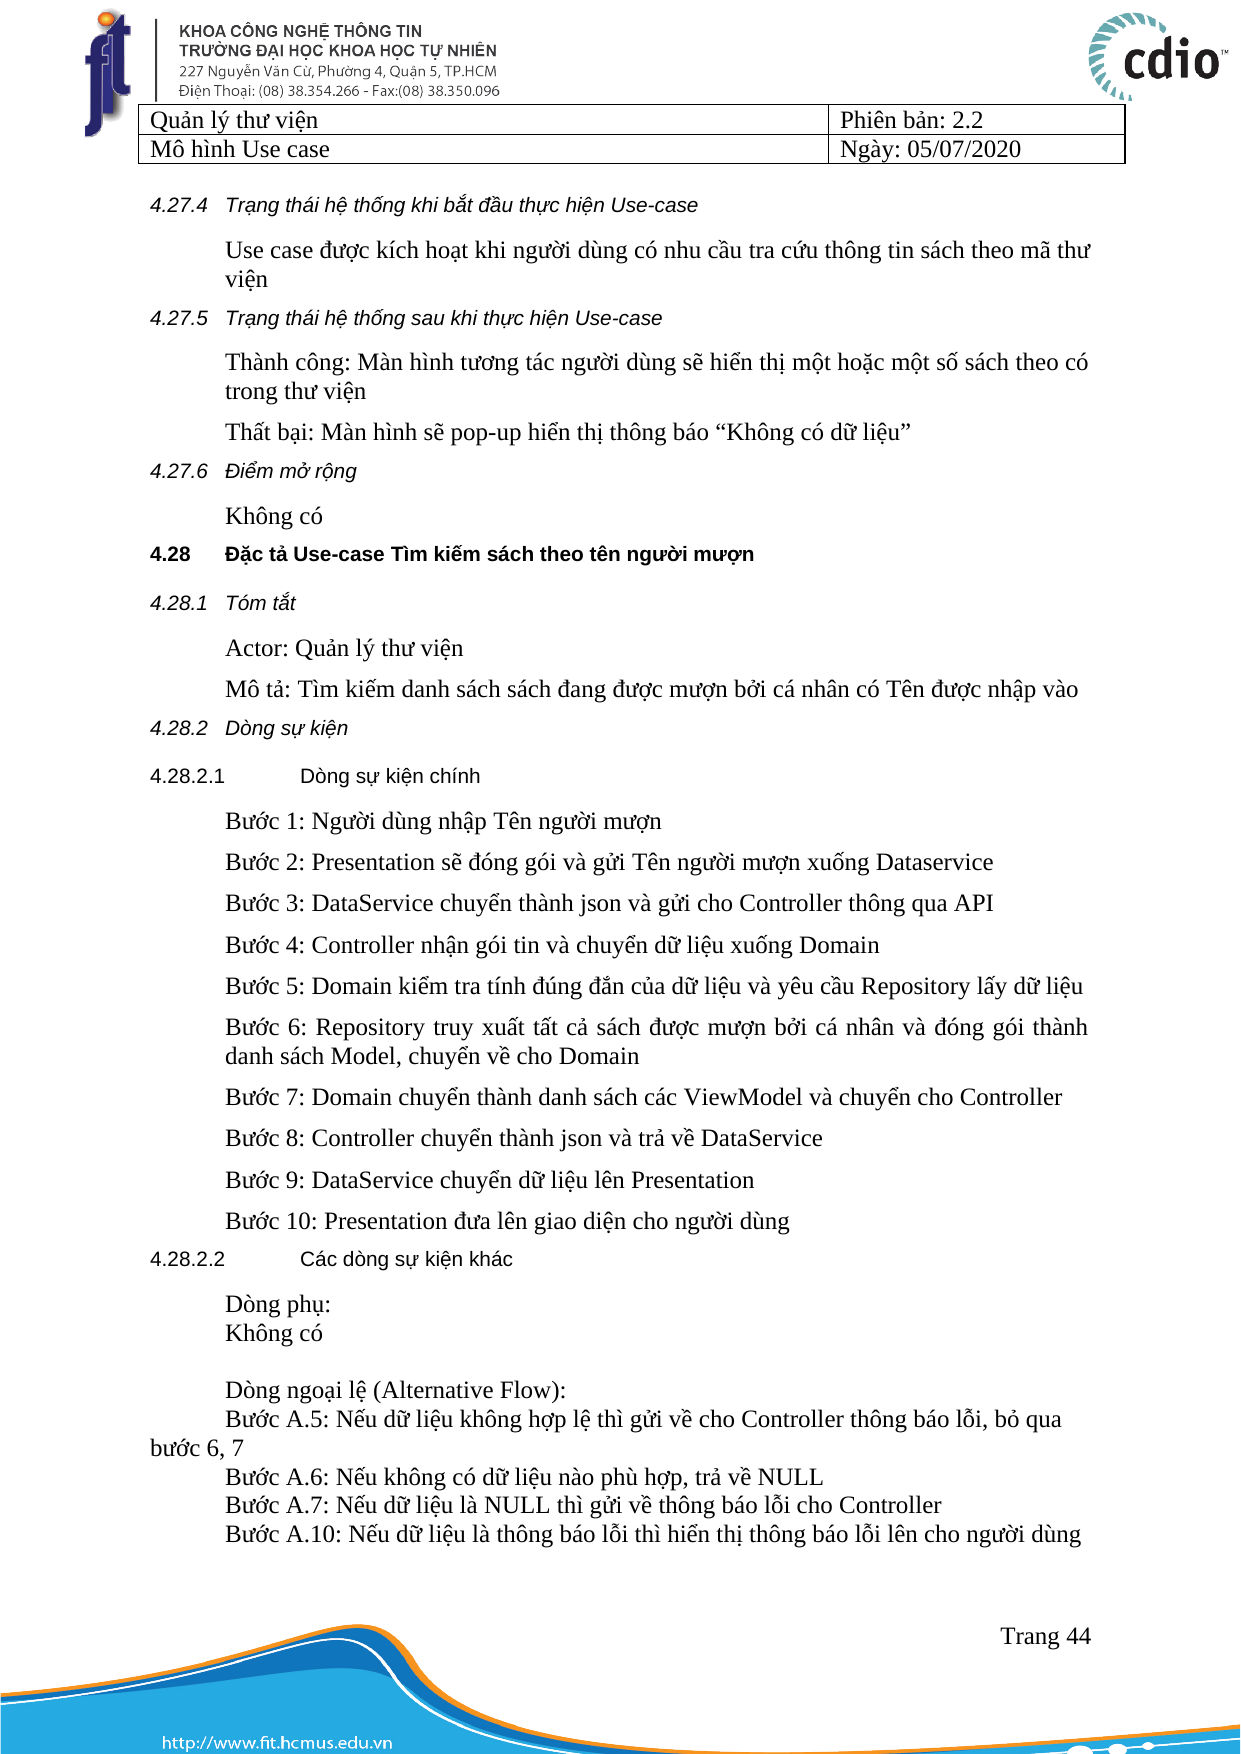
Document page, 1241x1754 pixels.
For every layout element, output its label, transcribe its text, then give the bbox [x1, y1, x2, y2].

text Thất bại: Màn hình sẽ pop-up hiển thị thông báo “Không có dữ liệu” [225, 417, 1090, 446]
subtitle Đặc tả Use-case Tìm kiếm sách theo tên người mượn [150, 542, 1090, 566]
text Bước 9: DataService chuyển dữ liệu lên Presentation [225, 1165, 1090, 1193]
text Bước 7: Domain chuyển thành danh sách các ViewModel và chuyển cho Controller [225, 1082, 1090, 1111]
text Actor: Quản lý thư viện [225, 633, 1090, 662]
text Bước A.6: Nếu không có dữ liệu nào phù hợp, trả về NULL [150, 1462, 1090, 1491]
picture [0, 1621, 1241, 1754]
subtitle Trạng thái hệ thống sau khi thực hiện Use-case [150, 305, 1090, 329]
picture [829, 135, 1124, 161]
picture [61, 1, 1241, 161]
text Bước A.10: Nếu dữ liệu là thông báo lỗi thì hiển thị thông báo lỗi lên cho người dùng [150, 1519, 1090, 1548]
text Không có [225, 501, 1090, 530]
subtitle Trạng thái hệ thống khi bắt đầu thực hiện Use-case [150, 193, 1090, 217]
picture [139, 105, 828, 134]
picture [829, 105, 1124, 134]
text Bước 2: Presentation sẽ đóng gói và gửi Tên người mượn xuống Dataservice [225, 847, 1090, 876]
text Bước 5: Domain kiểm tra tính đúng đắn của dữ liệu và yêu cầu Repository lấy dữ liệu [225, 971, 1090, 1000]
text Dòng phụ: [150, 1289, 1090, 1318]
text Bước 3: DataService chuyển thành json và gửi cho Controller thông qua API [225, 888, 1090, 917]
subtitle Dòng sự kiện chính [150, 764, 1090, 788]
text Bước A.5: Nếu dữ liệu không hợp lệ thì gửi về cho Controller thông báo lỗi, bỏ qua bước 6, 7 [150, 1404, 1090, 1462]
text Dòng ngoại lệ (Alternative Flow): [150, 1376, 1090, 1404]
text Bước 10: Presentation đưa lên giao diện cho người dùng [225, 1206, 1090, 1235]
subtitle Các dòng sự kiện khác [150, 1247, 1090, 1271]
text Bước 4: Controller nhận gói tin và chuyển dữ liệu xuống Domain [225, 930, 1090, 958]
subtitle Điểm mở rộng [150, 459, 1090, 483]
text Use case được kích hoạt khi người dùng có nhu cầu tra cứu thông tin sách theo mã thư viện [225, 235, 1090, 293]
text Bước 8: Controller chuyển thành json và trả về DataService [225, 1123, 1090, 1152]
text Mô tả: Tìm kiếm danh sách sách đang được mượn bởi cá nhân có Tên được nhập vào [225, 674, 1090, 703]
text Bước 6: Repository truy xuất tất cả sách được mượn bởi cá nhân và đóng gói thành danh sách Model, chuyển về cho Domain [225, 1012, 1090, 1070]
subtitle Dòng sự kiện [150, 715, 1090, 739]
subtitle Tóm tắt [150, 591, 1090, 614]
text Bước 1: Người dùng nhập Tên người mượn [225, 806, 1090, 835]
text Thành công: Màn hình tương tác người dùng sẽ hiển thị một hoặc một số sách theo có trong thư viện [225, 347, 1090, 405]
picture [139, 135, 828, 161]
text Không có [150, 1318, 1090, 1347]
text Bước A.7: Nếu dữ liệu là NULL thì gửi về thông báo lỗi cho Controller [150, 1491, 1090, 1519]
